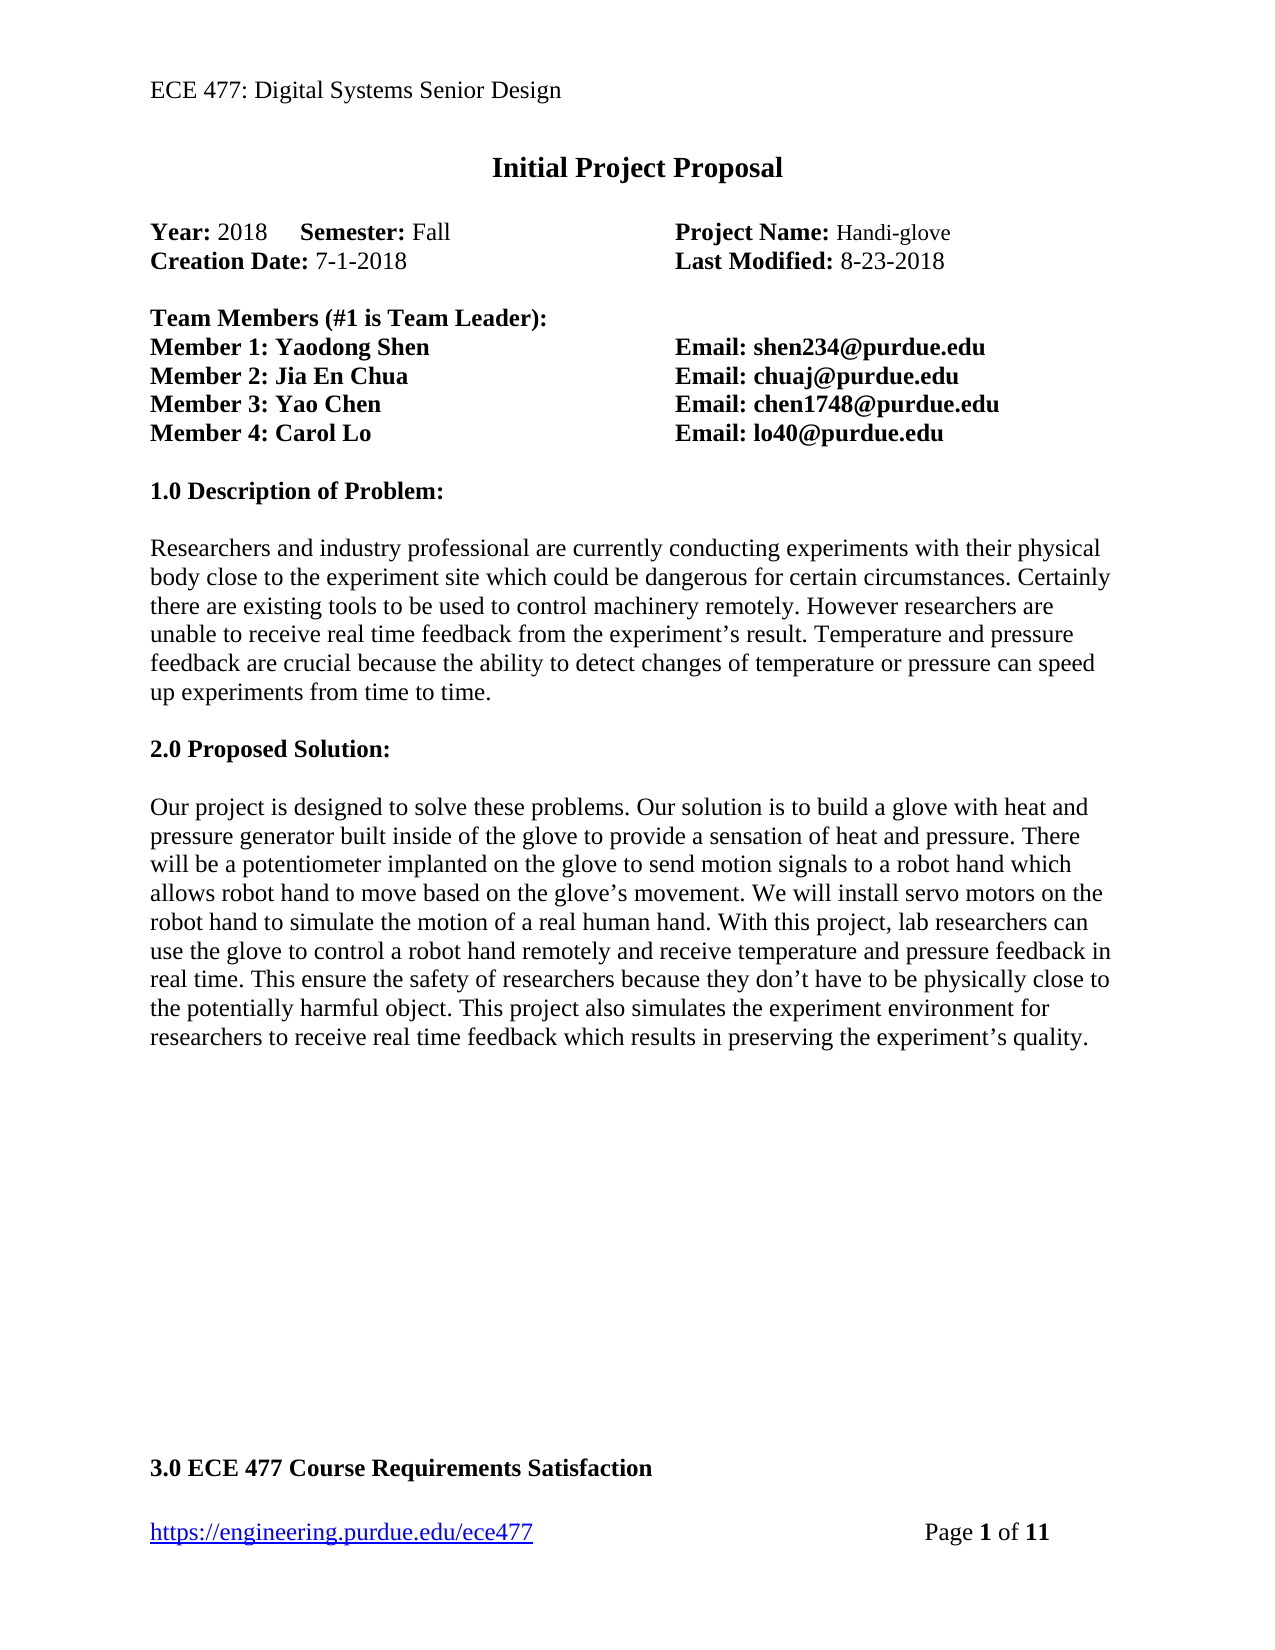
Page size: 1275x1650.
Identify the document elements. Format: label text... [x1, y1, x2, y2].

title Creation Date: 7-1-2018 Last Modified: 8-23-2018 [150, 246, 1125, 274]
text Our project is designed to solve these problems. Our solution is to build a glove with heat and pressure generator built inside of the glove to provide a sensation of heat and pressure. There will be a potentiometer implanted on the glove to send motion signals to a robot hand which allows robot hand to move based on the glove’s movement. We will install servo motors on the robot hand to simulate the motion of a real human hand. With this project, lab researchers can use the glove to control a robot hand remotely and receive temperature and pressure feedback in real time. This ensure the safety of researchers because they don’t have to be physically close to the potentially harmful object. This project also simulates the experiment environment for researchers to receive real time feedback which results in preserving the experiment’s quality. [150, 792, 1125, 1051]
title Team Members (#1 is Team Leader): [150, 303, 1125, 332]
title Member 4: Carol Lo Email: lo40@purdue.edu [150, 418, 1125, 447]
text 2.0 Proposed Solution: [150, 734, 1125, 763]
text 1.0 Description of Problem: [150, 476, 1125, 504]
title Member 2: Jia En Chua Email: chuaj@purdue.edu [150, 361, 1125, 389]
text 3.0 ECE 477 Course Requirements Satisfaction [150, 1453, 1125, 1482]
title Member 3: Yao Chen Email: chen1748@purdue.edu [150, 389, 1125, 418]
title Member 1: Yaodong Shen Email: shen234@purdue.edu [150, 332, 1125, 361]
text Researchers and industry professional are currently conducting experiments with their physical body close to the experiment site which could be dangerous for certain circumstances. Certainly there are existing tools to be used to control machinery remotely. However researchers are unable to receive real time feedback from the experiment’s result. Temperature and pressure feedback are crucial because the ability to detect changes of temperature or pressure can speed up experiments from time to time. [150, 533, 1125, 706]
title Year: 2018 Semester: Fall Project Name: Handi-glove [150, 217, 1125, 246]
title Initial Project Proposal [150, 150, 1125, 183]
